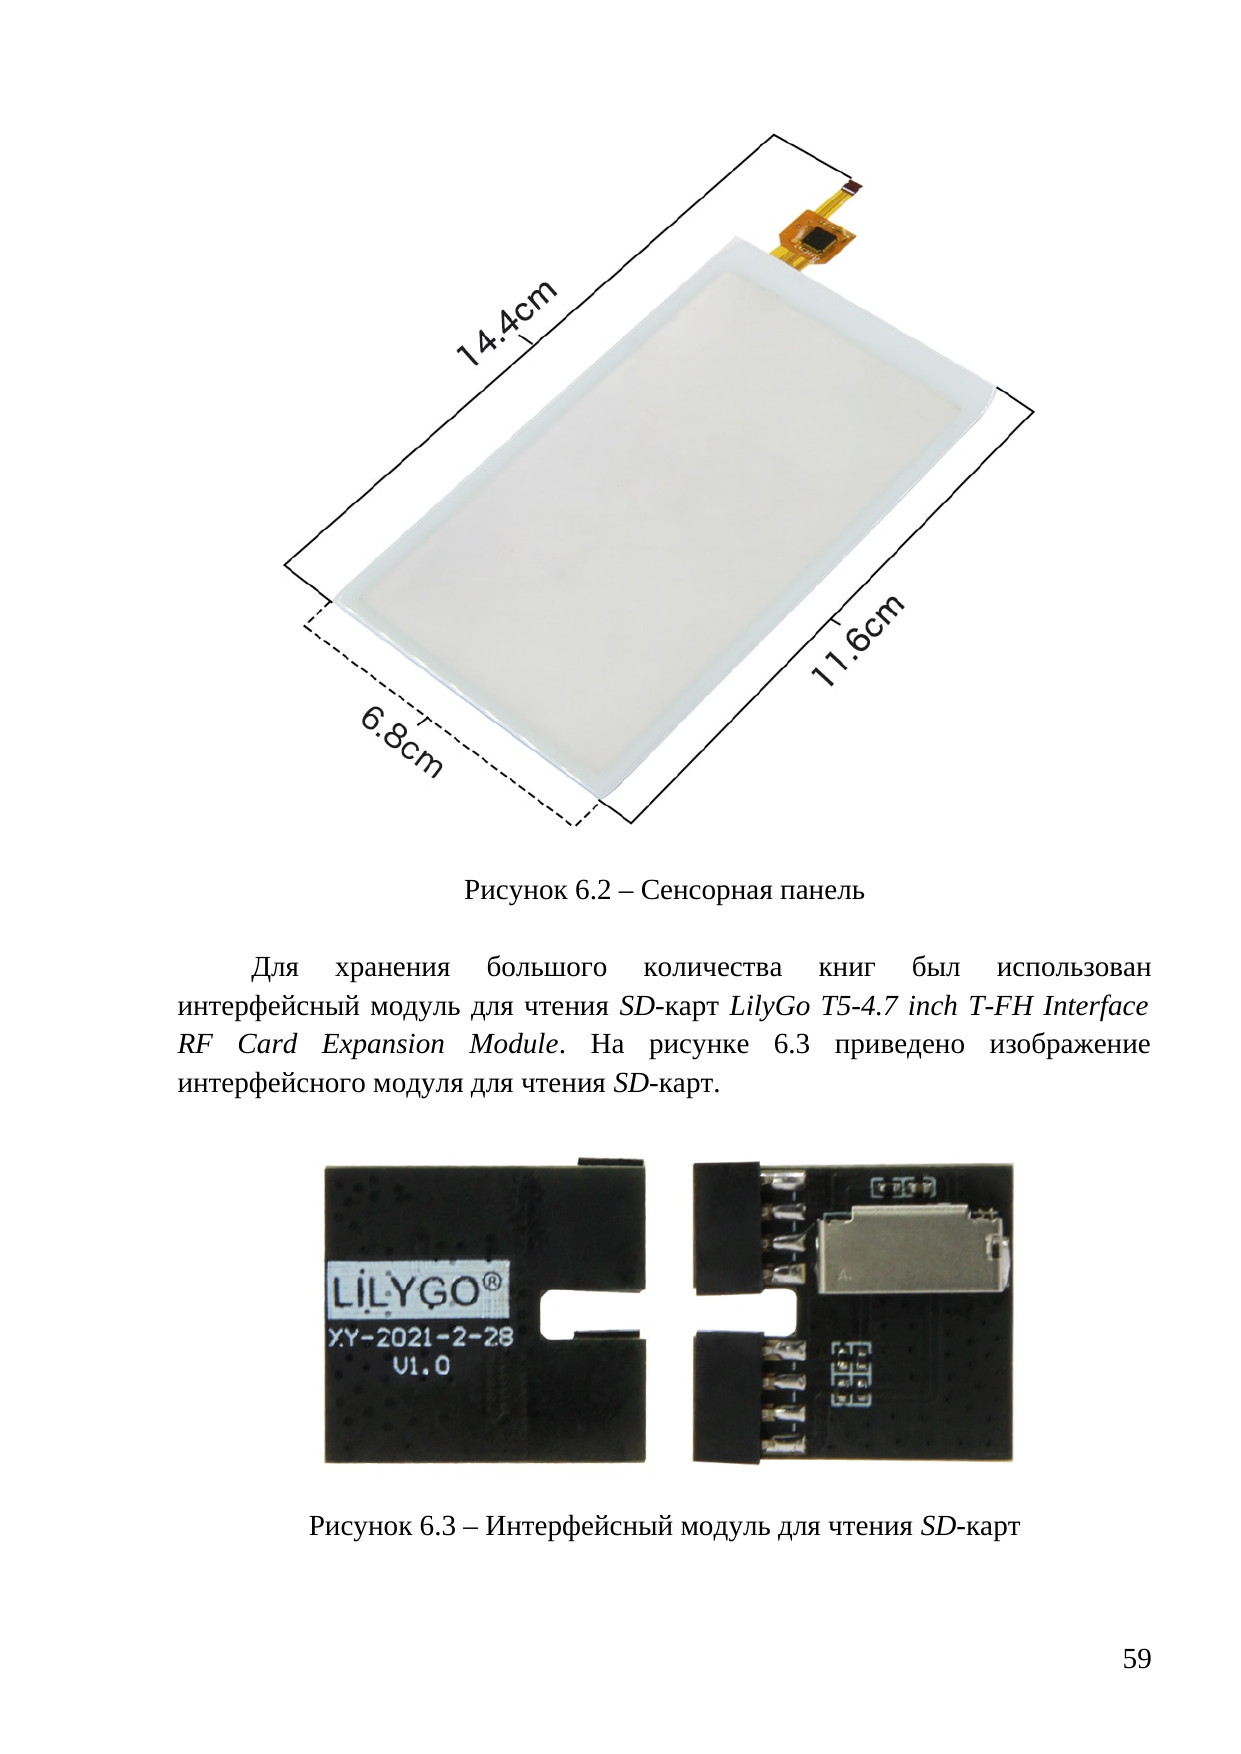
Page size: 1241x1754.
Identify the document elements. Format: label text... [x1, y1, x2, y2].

text Рисунок 6.3 – Интерфейсный модуль для чтения SD-карт [177, 1508, 1152, 1542]
text Рисунок 6.2 – Сенсорная панель [177, 872, 1152, 906]
picture [299, 1141, 1030, 1479]
picture [264, 118, 1065, 842]
text Для хранения большого количества книг был использован интерфейсный модуль для чтения SD-карт LilyGo T5-4.7 inch T-FH Interface RF Card Expansion Module. На рисунке 6.3 приведено изображение интерфейсного модуля для чтения SD-карт. [177, 949, 1152, 1098]
